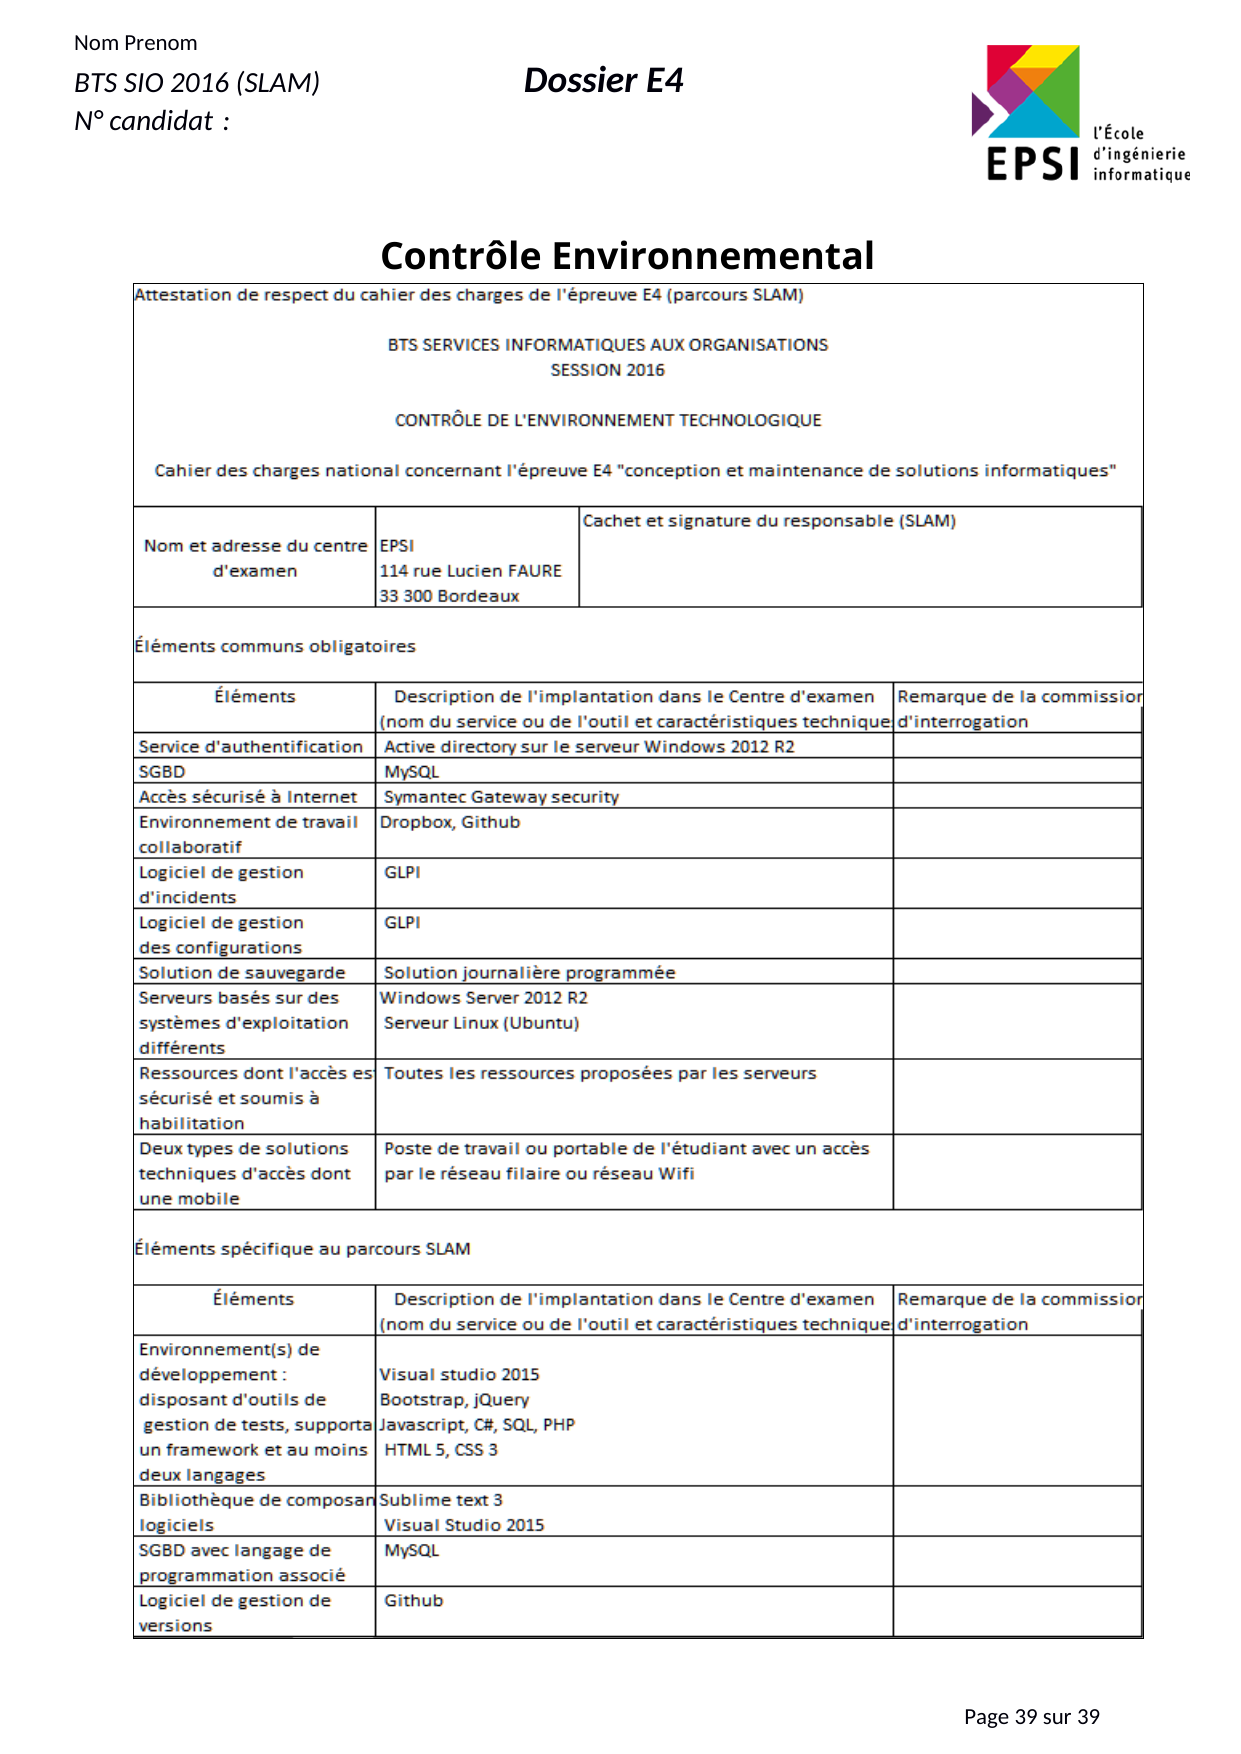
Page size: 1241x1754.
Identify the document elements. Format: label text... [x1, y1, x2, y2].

subtitle Contrôle Environnemental [133, 229, 1122, 280]
picture [134, 284, 1143, 1638]
picture [971, 45, 1190, 183]
